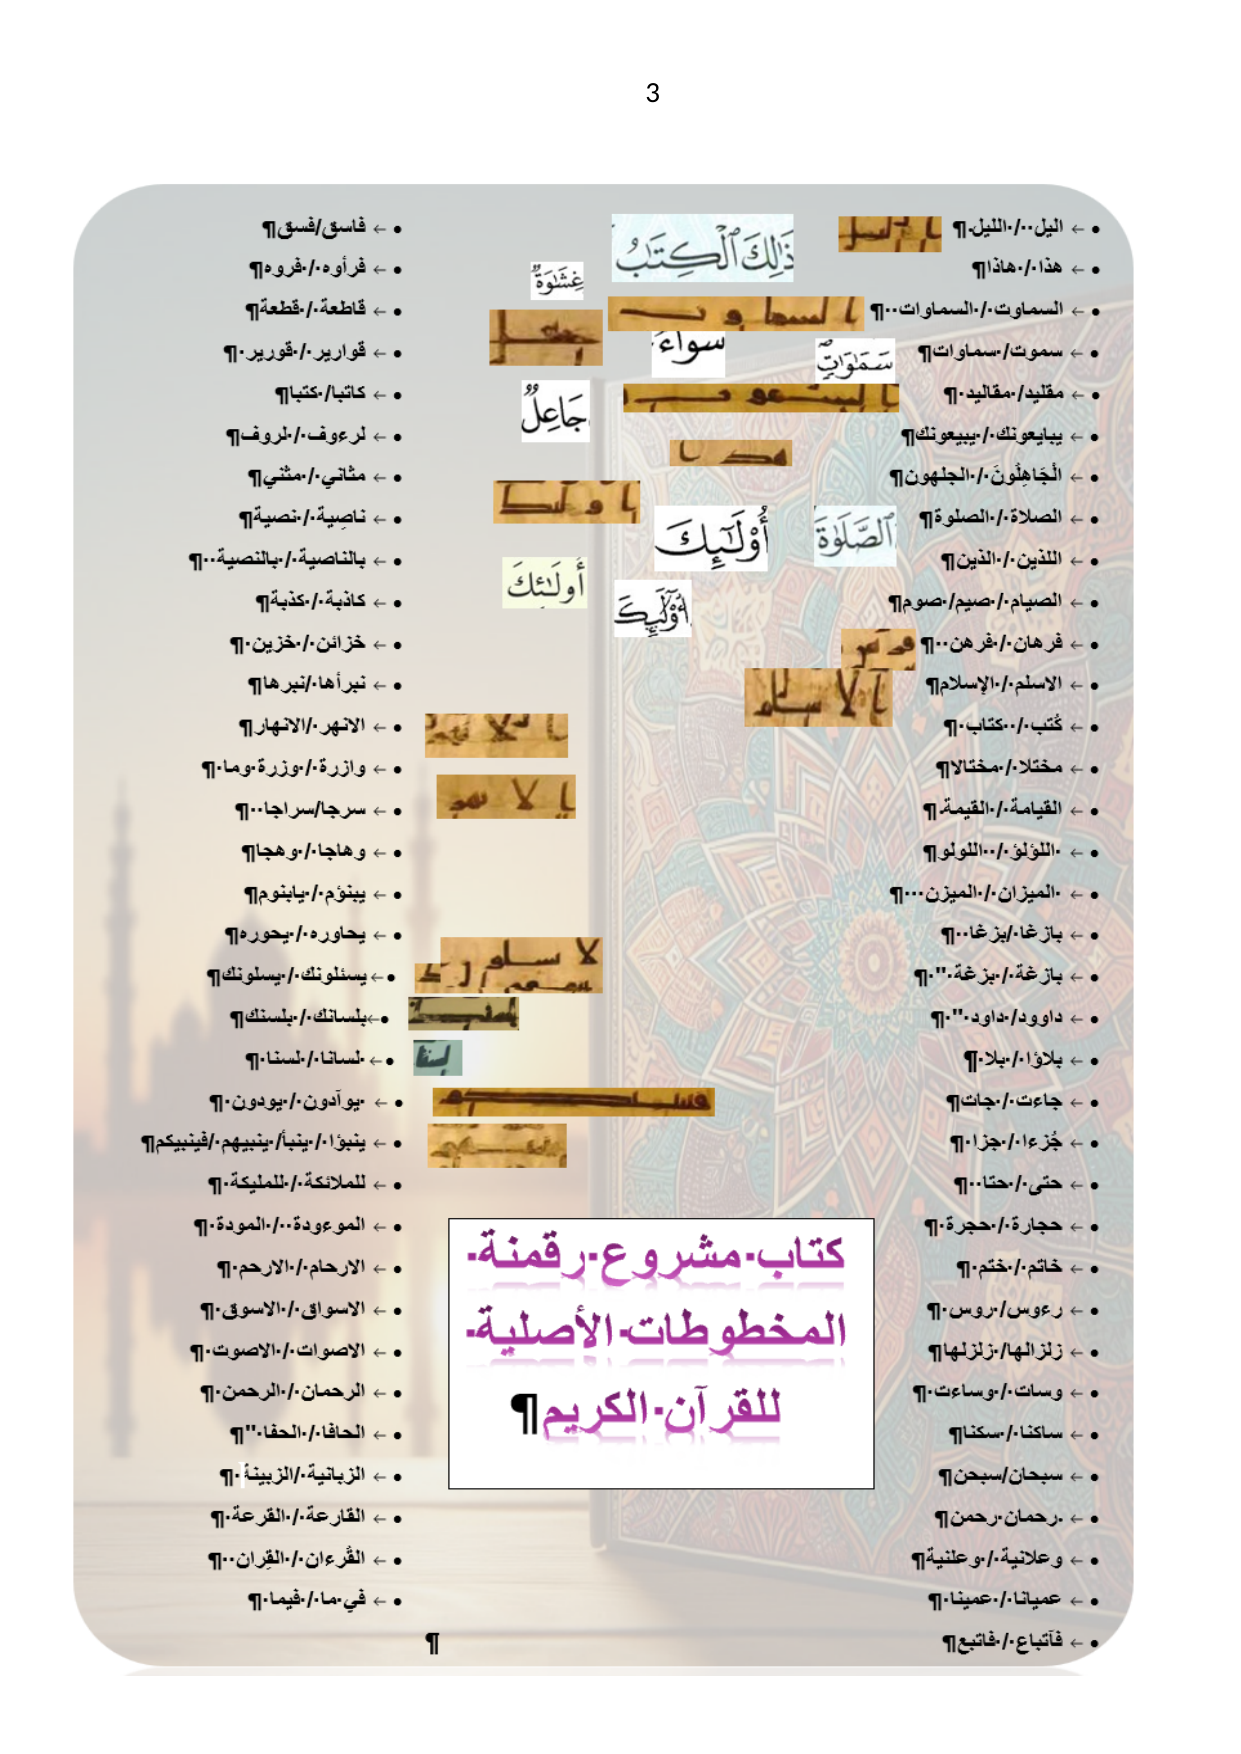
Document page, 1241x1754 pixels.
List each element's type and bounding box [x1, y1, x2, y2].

picture [32, 177, 1144, 1676]
